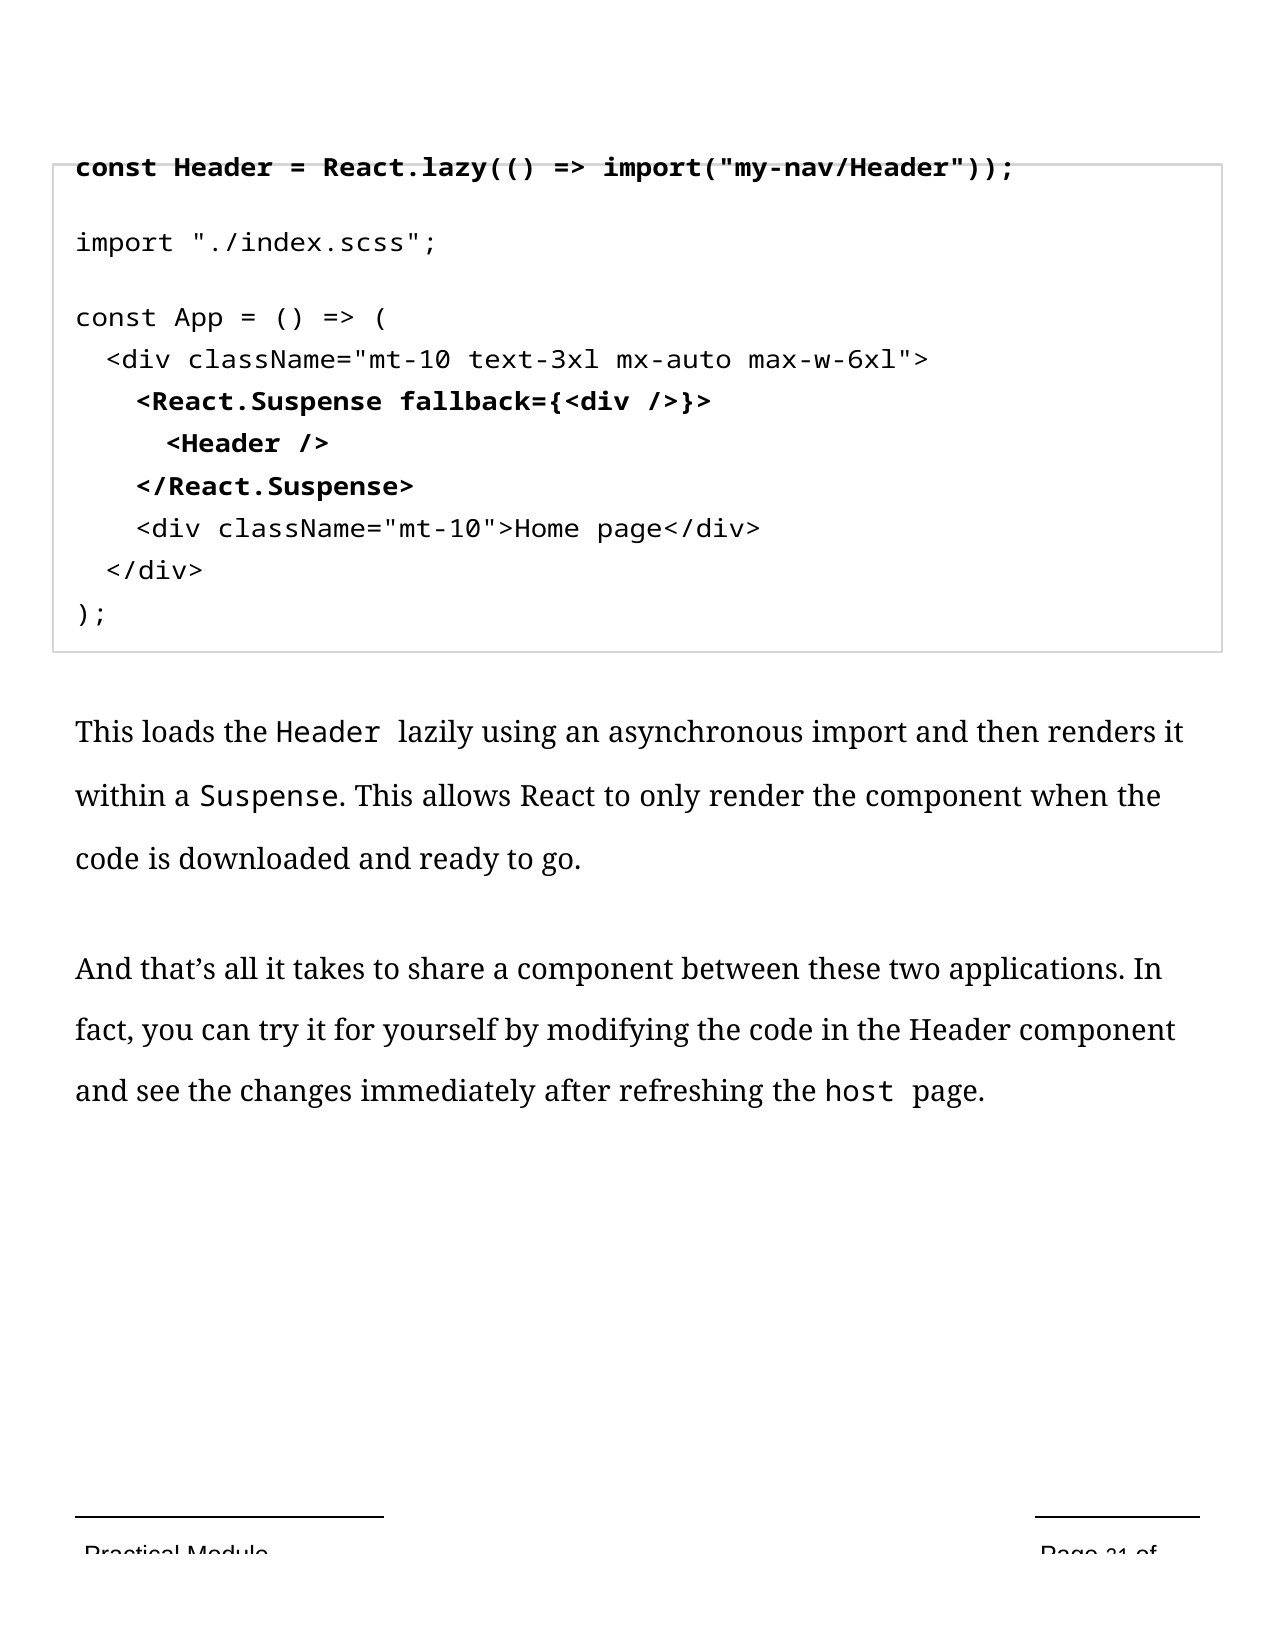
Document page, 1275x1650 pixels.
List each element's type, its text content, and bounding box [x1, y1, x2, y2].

text </React.Suspense> [135, 468, 1212, 502]
text <div className="mt-10 text-3xl mx-auto max-w-6xl"> [105, 342, 1212, 376]
text const Header = React.lazy(() => import("my-nav/Header")); [75, 149, 1212, 183]
text <div className="mt-10">Home page</div> [135, 511, 1212, 545]
text This loads the Header lazily using an asynchronous import and then renders it within a Suspense. This allows React to only render the component when the code is downloaded and ready to go. [75, 712, 1188, 878]
text <React.Suspense fallback={<div />}> [135, 384, 1212, 418]
text import "./index.scss"; const App = () => ( [75, 183, 465, 333]
text ); [75, 595, 1212, 629]
text <Header /> [165, 426, 1212, 460]
text And that’s all it takes to share a component between these two applications. In fact, you can try it for yourself by modifying the code in the Header component and see the changes immediately after refreshing the host page. [75, 949, 1208, 1110]
text </div> [105, 553, 1212, 587]
